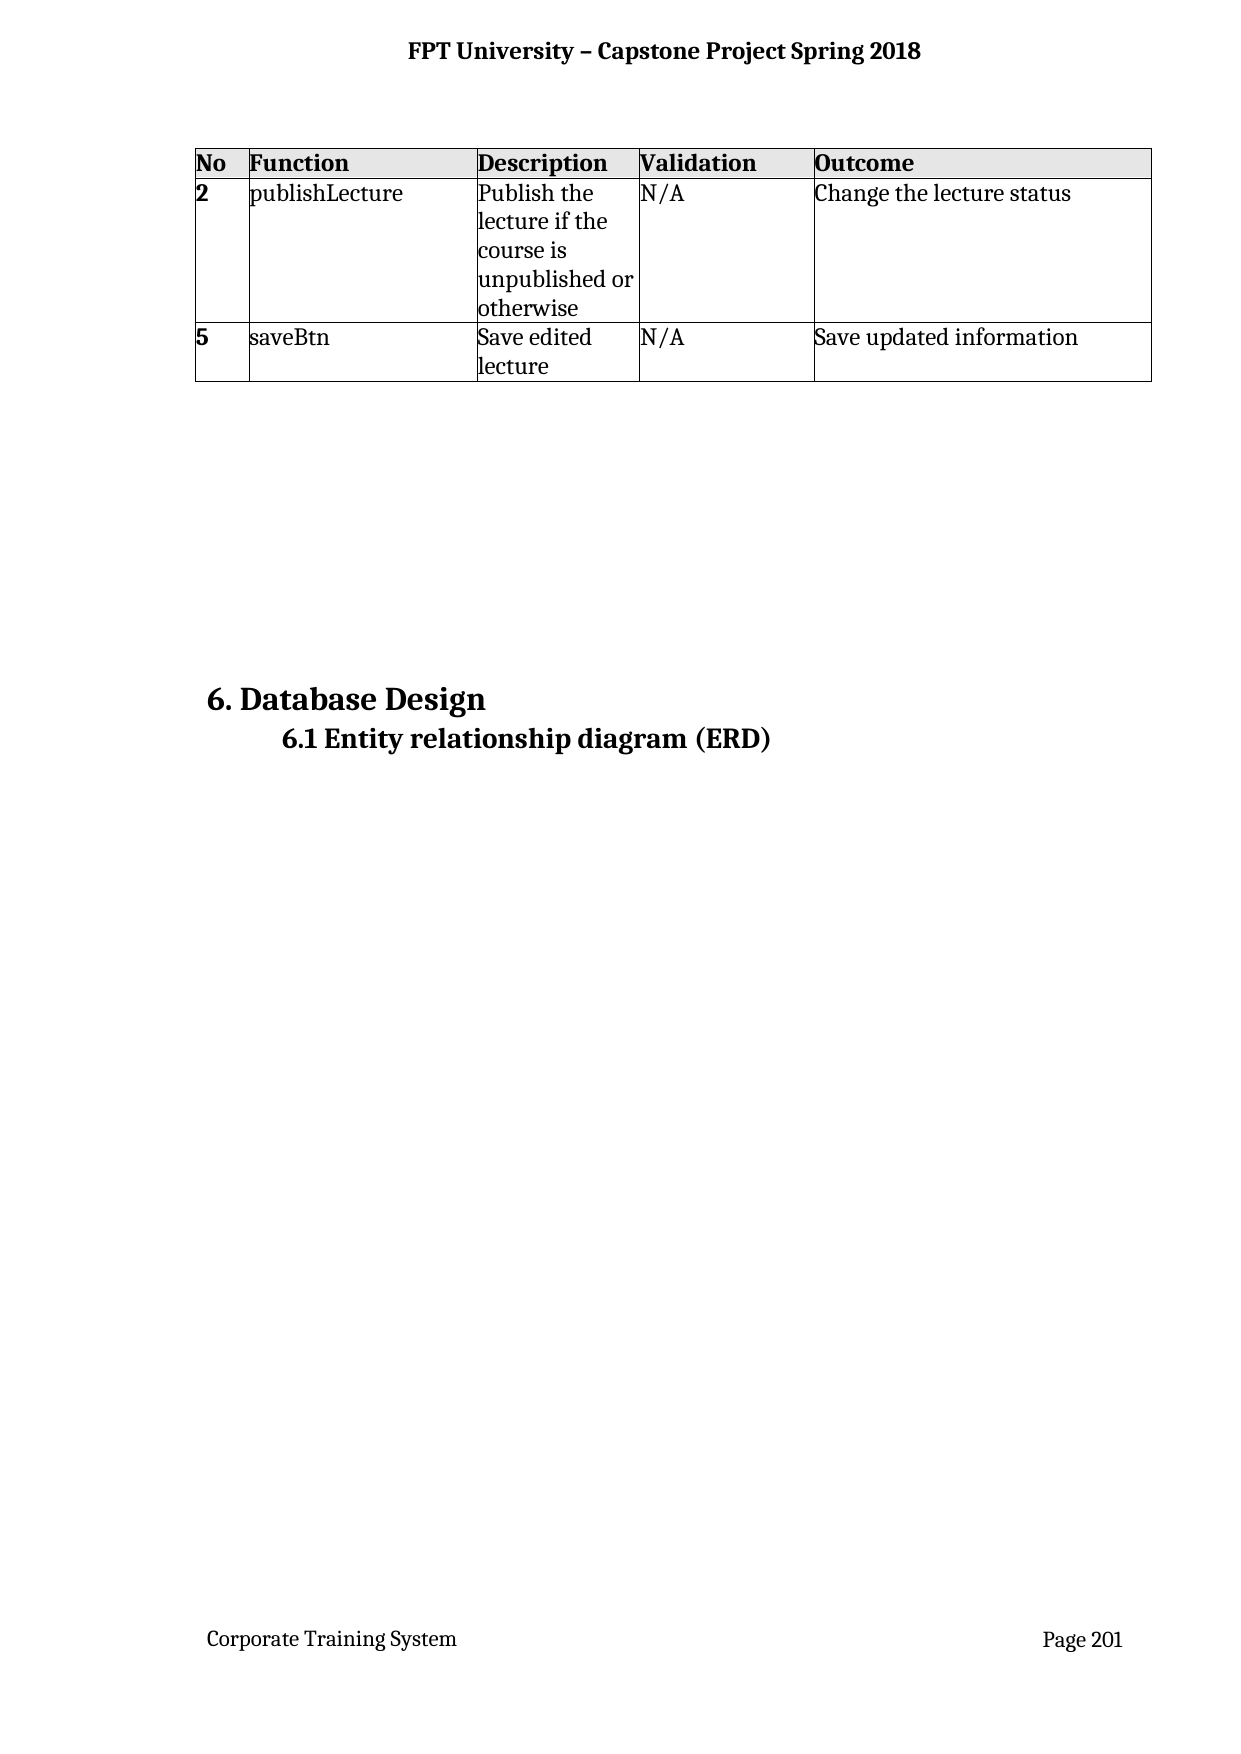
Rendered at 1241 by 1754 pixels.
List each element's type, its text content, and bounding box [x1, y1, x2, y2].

text 6.1 Entity relationship diagram (ERD) [208, 722, 1122, 756]
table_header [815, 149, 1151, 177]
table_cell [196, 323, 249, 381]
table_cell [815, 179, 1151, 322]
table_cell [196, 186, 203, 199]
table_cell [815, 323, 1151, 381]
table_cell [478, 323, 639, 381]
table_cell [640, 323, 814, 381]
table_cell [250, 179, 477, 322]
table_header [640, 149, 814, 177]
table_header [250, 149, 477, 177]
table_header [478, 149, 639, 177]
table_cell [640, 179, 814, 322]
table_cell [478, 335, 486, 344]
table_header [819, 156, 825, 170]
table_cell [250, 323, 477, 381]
text 6. Database Design [207, 681, 1124, 719]
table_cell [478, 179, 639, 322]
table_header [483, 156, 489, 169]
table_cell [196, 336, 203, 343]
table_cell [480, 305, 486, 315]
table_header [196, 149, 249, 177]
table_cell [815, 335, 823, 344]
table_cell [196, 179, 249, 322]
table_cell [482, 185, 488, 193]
